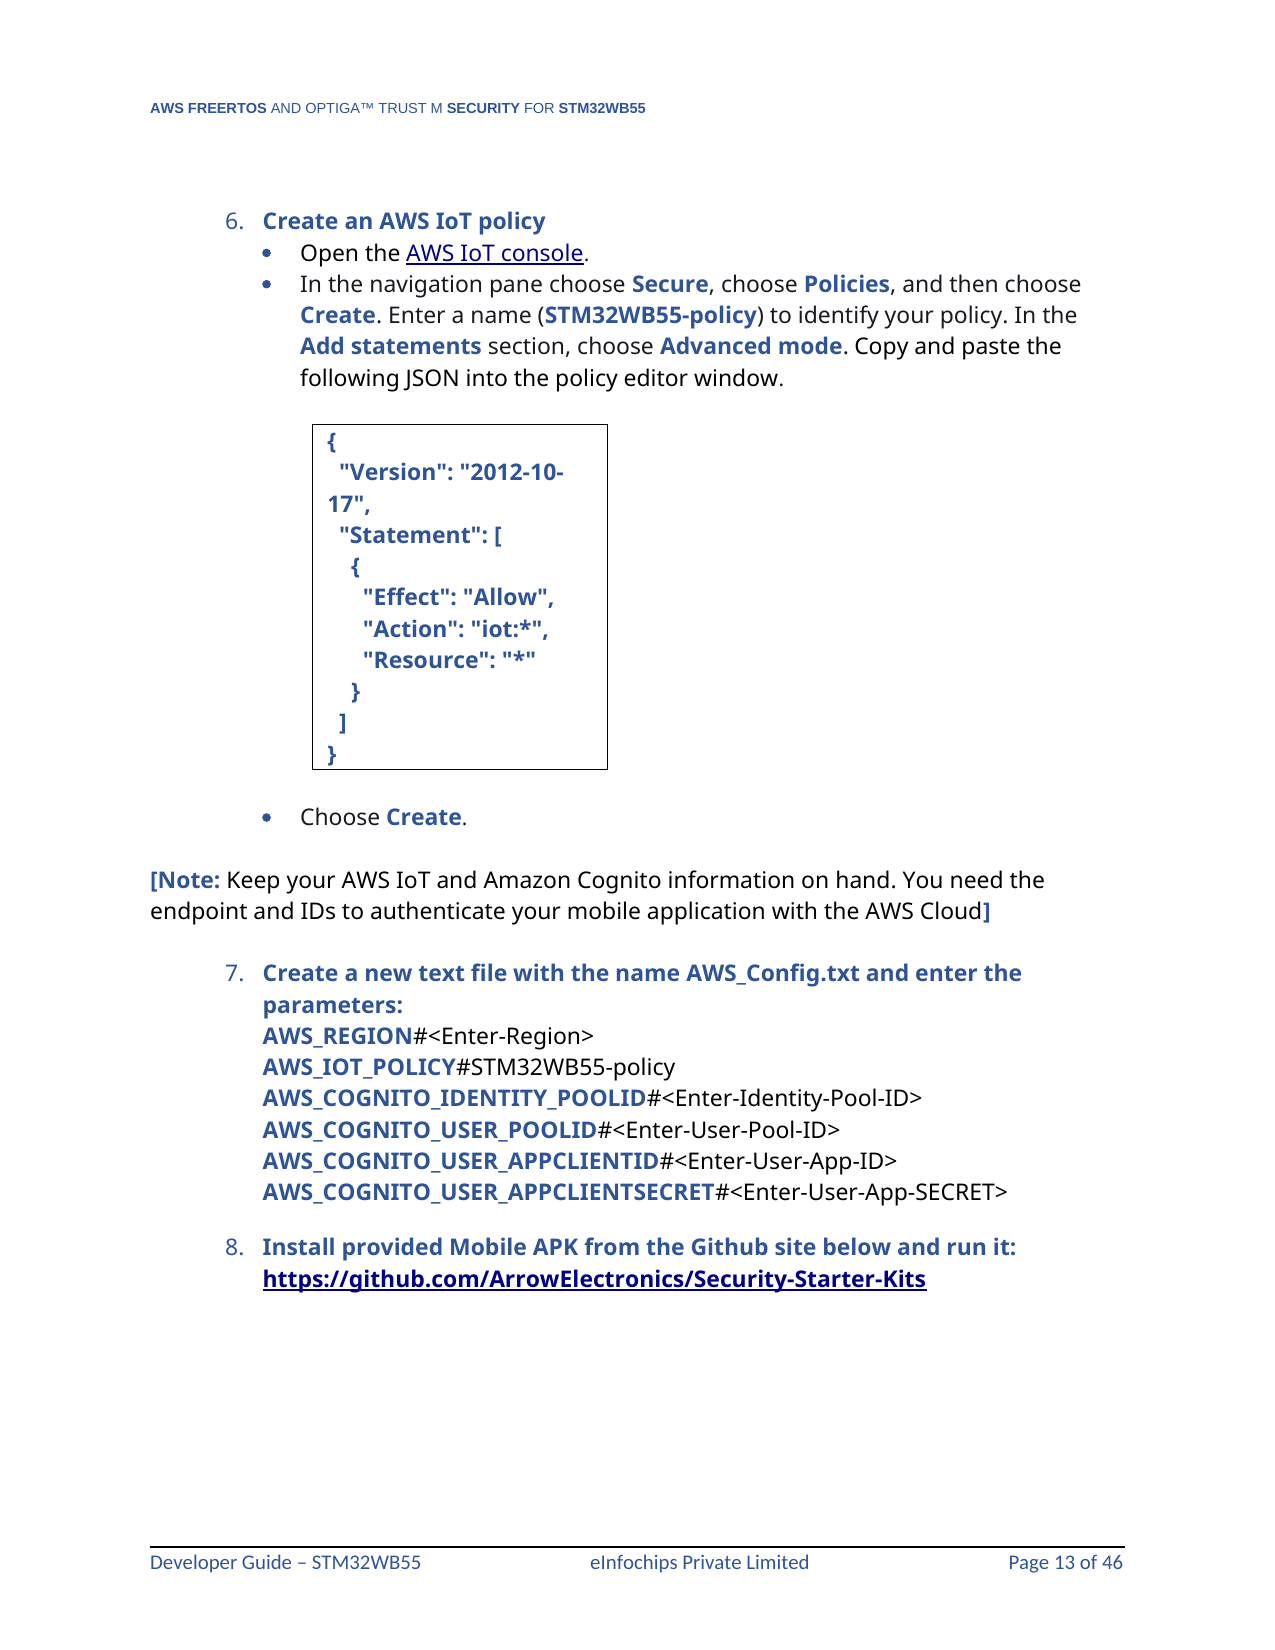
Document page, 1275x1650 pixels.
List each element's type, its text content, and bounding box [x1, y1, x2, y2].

table_header { "Version": "2012-10-17", "Statement": [ { "Effect": "Allow", "Action": "iot:*", "Resource": "*" } ] } [313, 425, 607, 769]
text AWS_IOT_POLICY#STM32WB55-policy [187, 1051, 1125, 1082]
list Create an AWS IoT policy [225, 205, 1125, 236]
list Install provided Mobile APK from the Github site below and run it: [225, 1231, 1125, 1262]
text [Note: Keep your AWS IoT and Amazon Cognito information on hand. You need the endpoint and IDs to authenticate your mobile application with the AWS Cloud] [150, 863, 1125, 926]
text https://github.com/ArrowElectronics/Security-Starter-Kits [262, 1262, 1125, 1294]
list AWS_REGION#<Enter-Region> [262, 1020, 1125, 1051]
list Create a new text file with the name AWS_Config.txt and enter the parameters: [225, 957, 1125, 1020]
list In the navigation pane choose Secure, choose Policies, and then choose Create. Enter a name (STM32WB55-policy) to identify your policy. In the Add statements section, choose Advanced mode. Copy and paste the following JSON into the policy editor window. [262, 268, 1125, 393]
list AWS_COGNITO_USER_APPCLIENTSECRET#<Enter-User-App-SECRET> [262, 1176, 1125, 1207]
list AWS_COGNITO_USER_APPCLIENTID#<Enter-User-App-ID> [262, 1145, 1125, 1176]
list Open the AWS IoT console. [262, 236, 1125, 268]
list AWS_COGNITO_IDENTITY_POOLID#<Enter-Identity-Pool-ID> [262, 1082, 1125, 1113]
list AWS_COGNITO_USER_POOLID#<Enter-User-Pool-ID> [262, 1113, 1125, 1145]
list Choose Create. [262, 801, 1125, 832]
